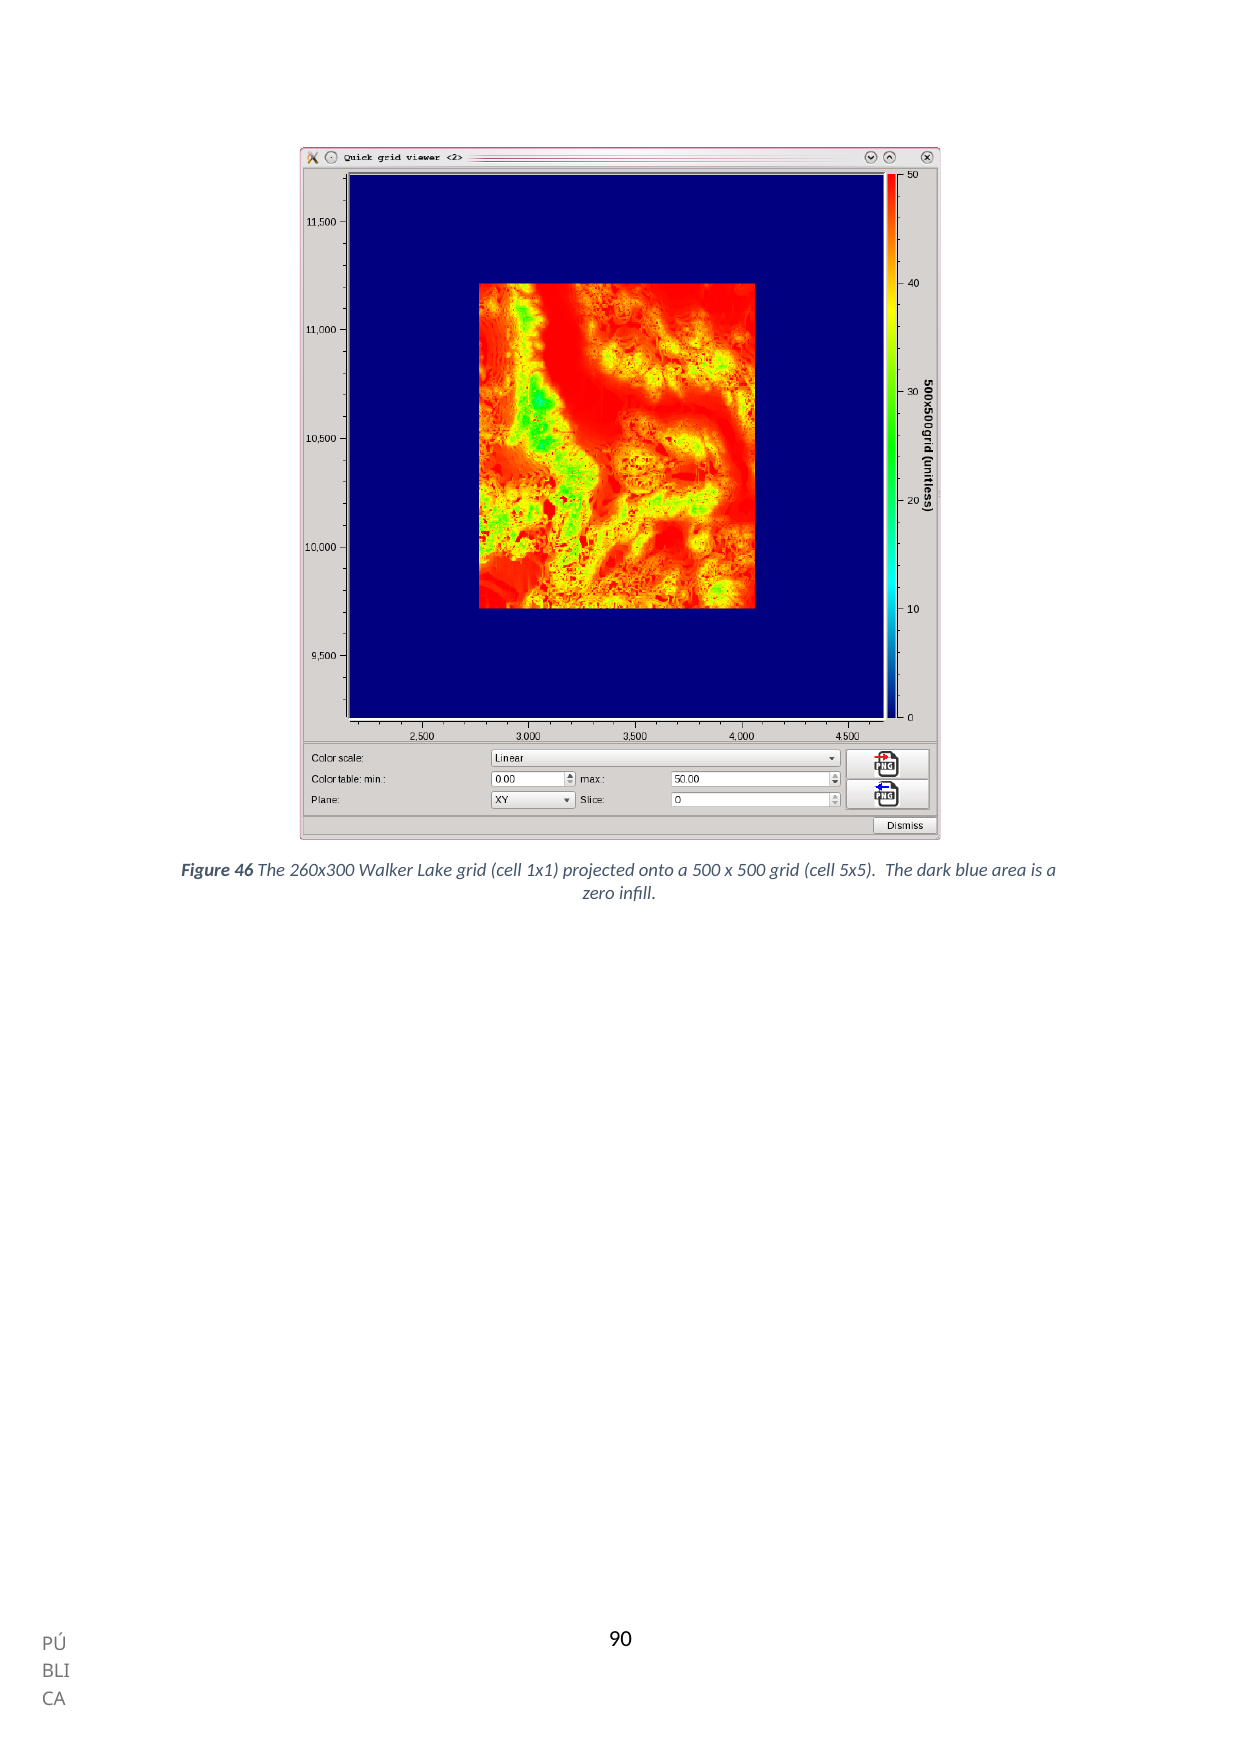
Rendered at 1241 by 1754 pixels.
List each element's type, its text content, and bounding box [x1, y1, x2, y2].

text Figure 46 The 260x300 Walker Lake grid (cell 1x1) projected onto a 500 x 500 grid (cell 5x5). The dark blue area is a zero infill. [177, 859, 1063, 904]
picture [299, 147, 941, 840]
